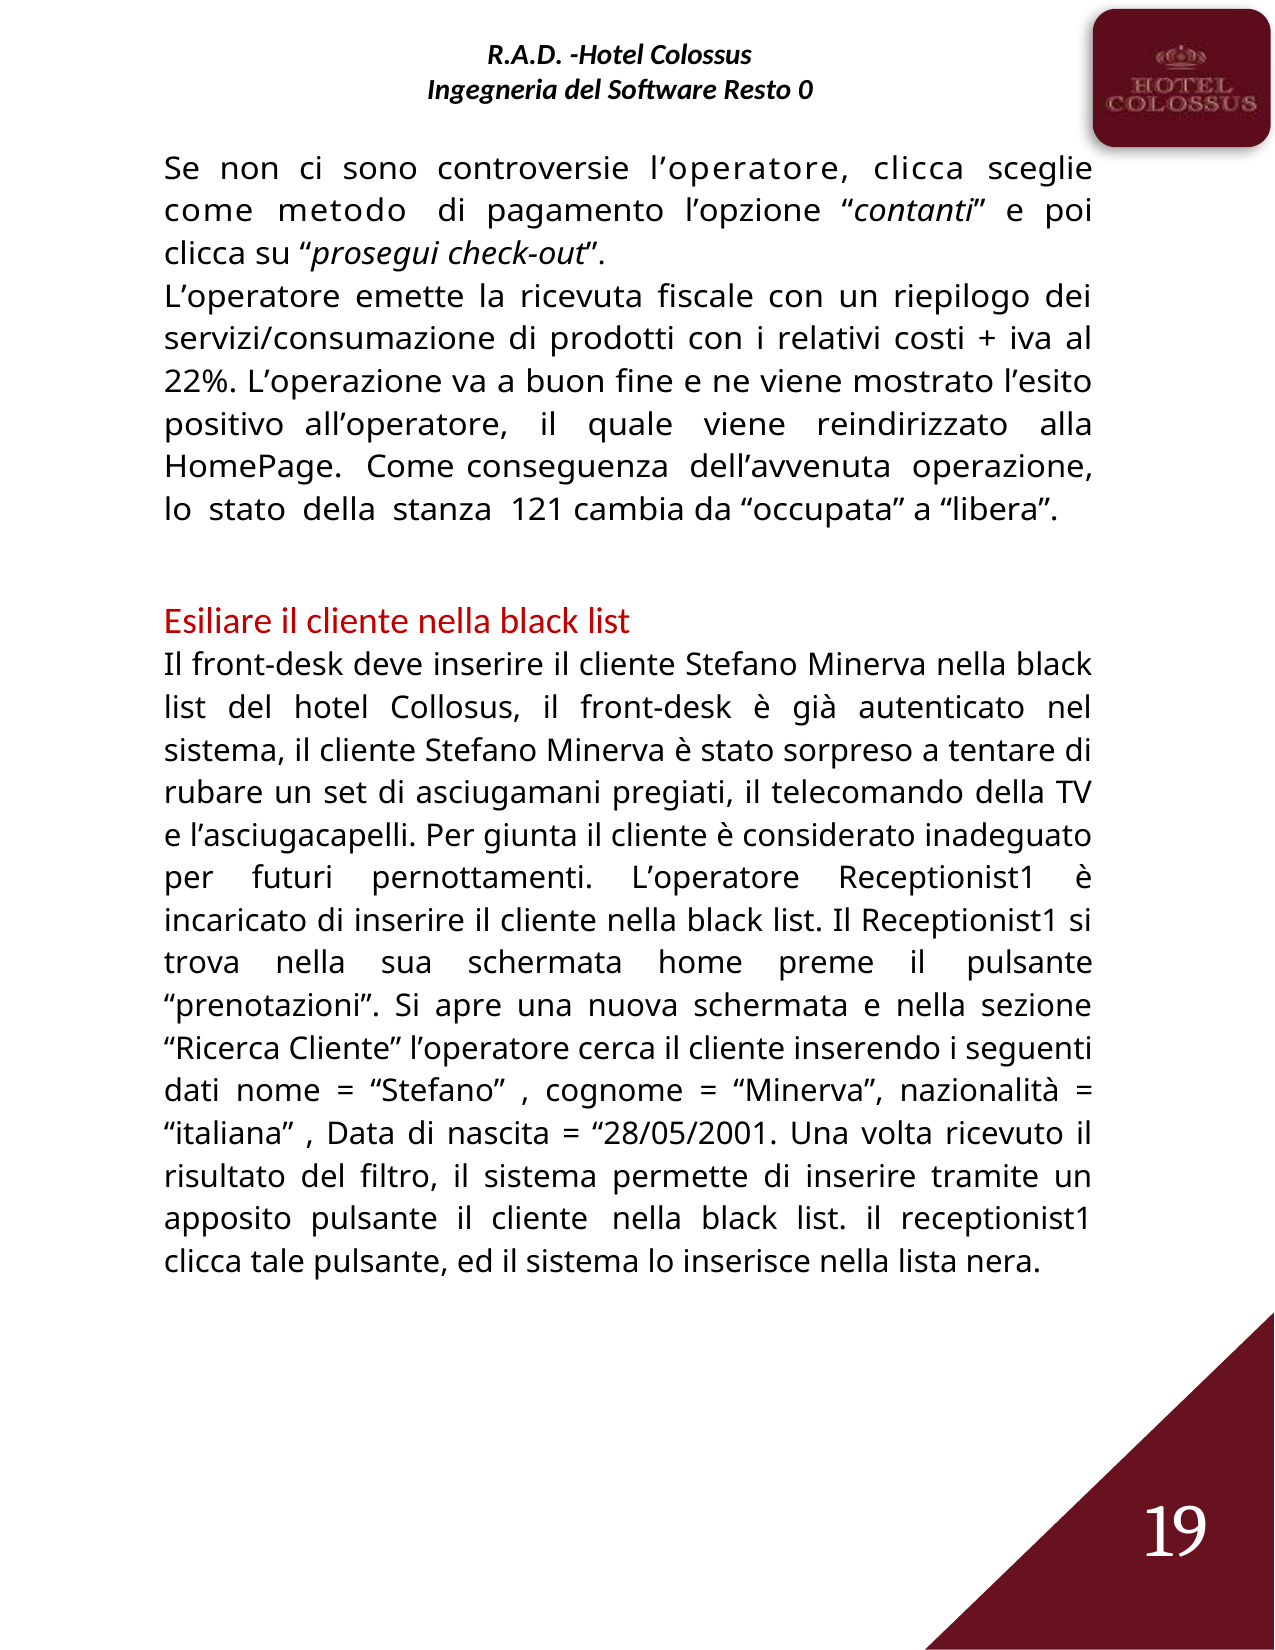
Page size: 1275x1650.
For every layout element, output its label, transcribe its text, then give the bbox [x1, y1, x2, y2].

text L’operatore emette la ricevuta fiscale con un riepilogo dei servizi/consumazione di prodotti con i relativi costi + iva al 22%. L’operazione va a buon fine e ne viene mostrato l’esito positivo all’operatore, il quale viene reindirizzato alla HomePage. Come conseguenza dell’avvenuta operazione, lo stato della stanza 121 cambia da “occupata” a “libera”. [164, 274, 1093, 529]
text Il front-desk deve inserire il cliente Stefano Minerva nella black list del hotel Collosus, il front-desk è già autenticato nel sistema, il cliente Stefano Minerva è stato sorpreso a tentare di rubare un set di asciugamani pregiati, il telecomando della TV e l’asciugacapelli. Per giunta il cliente è considerato inadeguato per futuri pernottamenti. L’operatore Receptionist1 è incaricato di inserire il cliente nella black list. Il Receptionist1 si trova nella sua schermata home preme il pulsante “prenotazioni”. Si apre una nuova schermata e nella sezione “Ricerca Cliente” l’operatore cerca il cliente inserendo i seguenti dati nome = “Stefano” , cognome = “Minerva”, nazionalità = “italiana” , Data di nascita = “28/05/2001. Una volta ricevuto il risultato del filtro, il sistema permette di inserire tramite un apposito pulsante il cliente nella black list. il receptionist1 clicca tale pulsante, ed il sistema lo inserisce nella lista nera. [164, 642, 1093, 1281]
text Se non ci sono controversie l’operatore, clicca sceglie come metodo di pagamento l’opzione “contanti” e poi clicca su “prosegui check-out”. [164, 146, 1093, 274]
picture [1092, 8, 1271, 148]
subtitle Esiliare il cliente nella black list [164, 597, 1275, 642]
